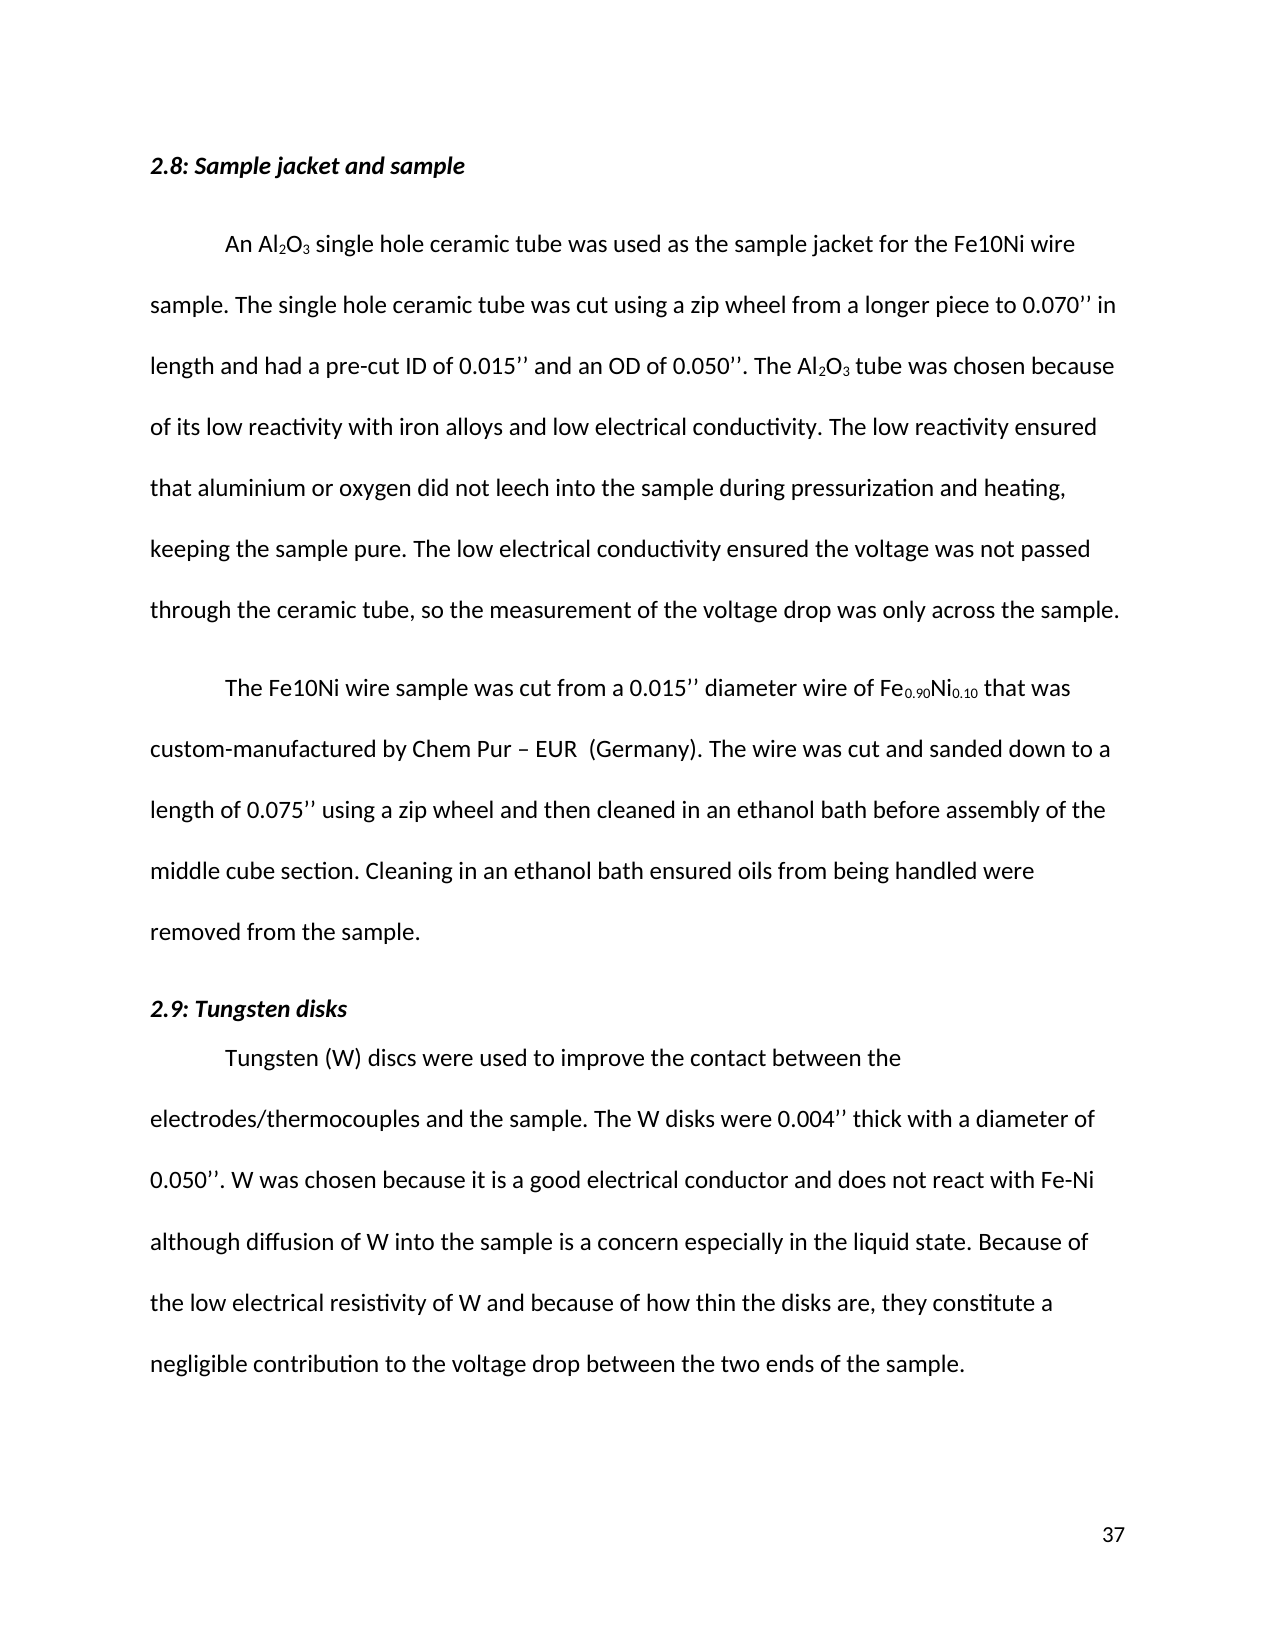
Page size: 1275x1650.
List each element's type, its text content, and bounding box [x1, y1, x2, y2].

text 2.8: Sample jacket and sample [150, 150, 1125, 181]
text Tungsten (W) discs were used to improve the contact between the electrodes/thermocouples and the sample. The W disks were 0.004’’ thick with a diameter of 0.050’’. W was chosen because it is a good electrical conductor and does not react with Fe-Ni although diffusion of W into the sample is a concern especially in the liquid state. Because of the low electrical resistivity of W and because of how thin the disks are, they constitute a negligible contribution to the voltage drop between the two ends of the sample. [150, 1042, 1125, 1378]
text 2.9: Tungsten disks [150, 993, 1125, 1024]
text An Al2O3 single hole ceramic tube was used as the sample jacket for the Fe10Ni wire sample. The single hole ceramic tube was cut using a zip wheel from a longer piece to 0.070’’ in length and had a pre-cut ID of 0.015’’ and an OD of 0.050’’. The Al2O3 tube was chosen because of its low reactivity with iron alloys and low electrical conductivity. The low reactivity ensured that aluminium or oxygen did not leech into the sample during pressurization and heating, keeping the sample pure. The low electrical conductivity ensured the voltage was not passed through the ceramic tube, so the measurement of the voltage drop was only across the sample. [150, 228, 1125, 624]
text The Fe10Ni wire sample was cut from a 0.015’’ diameter wire of Fe0.90Ni0.10 that was custom-manufactured by Chem Pur – EUR (Germany). The wire was cut and sanded down to a length of 0.075’’ using a zip wheel and then cleaned in an ethanol bath before assembly of the middle cube section. Cleaning in an ethanol bath ensured oils from being handled were removed from the sample. [150, 672, 1125, 946]
